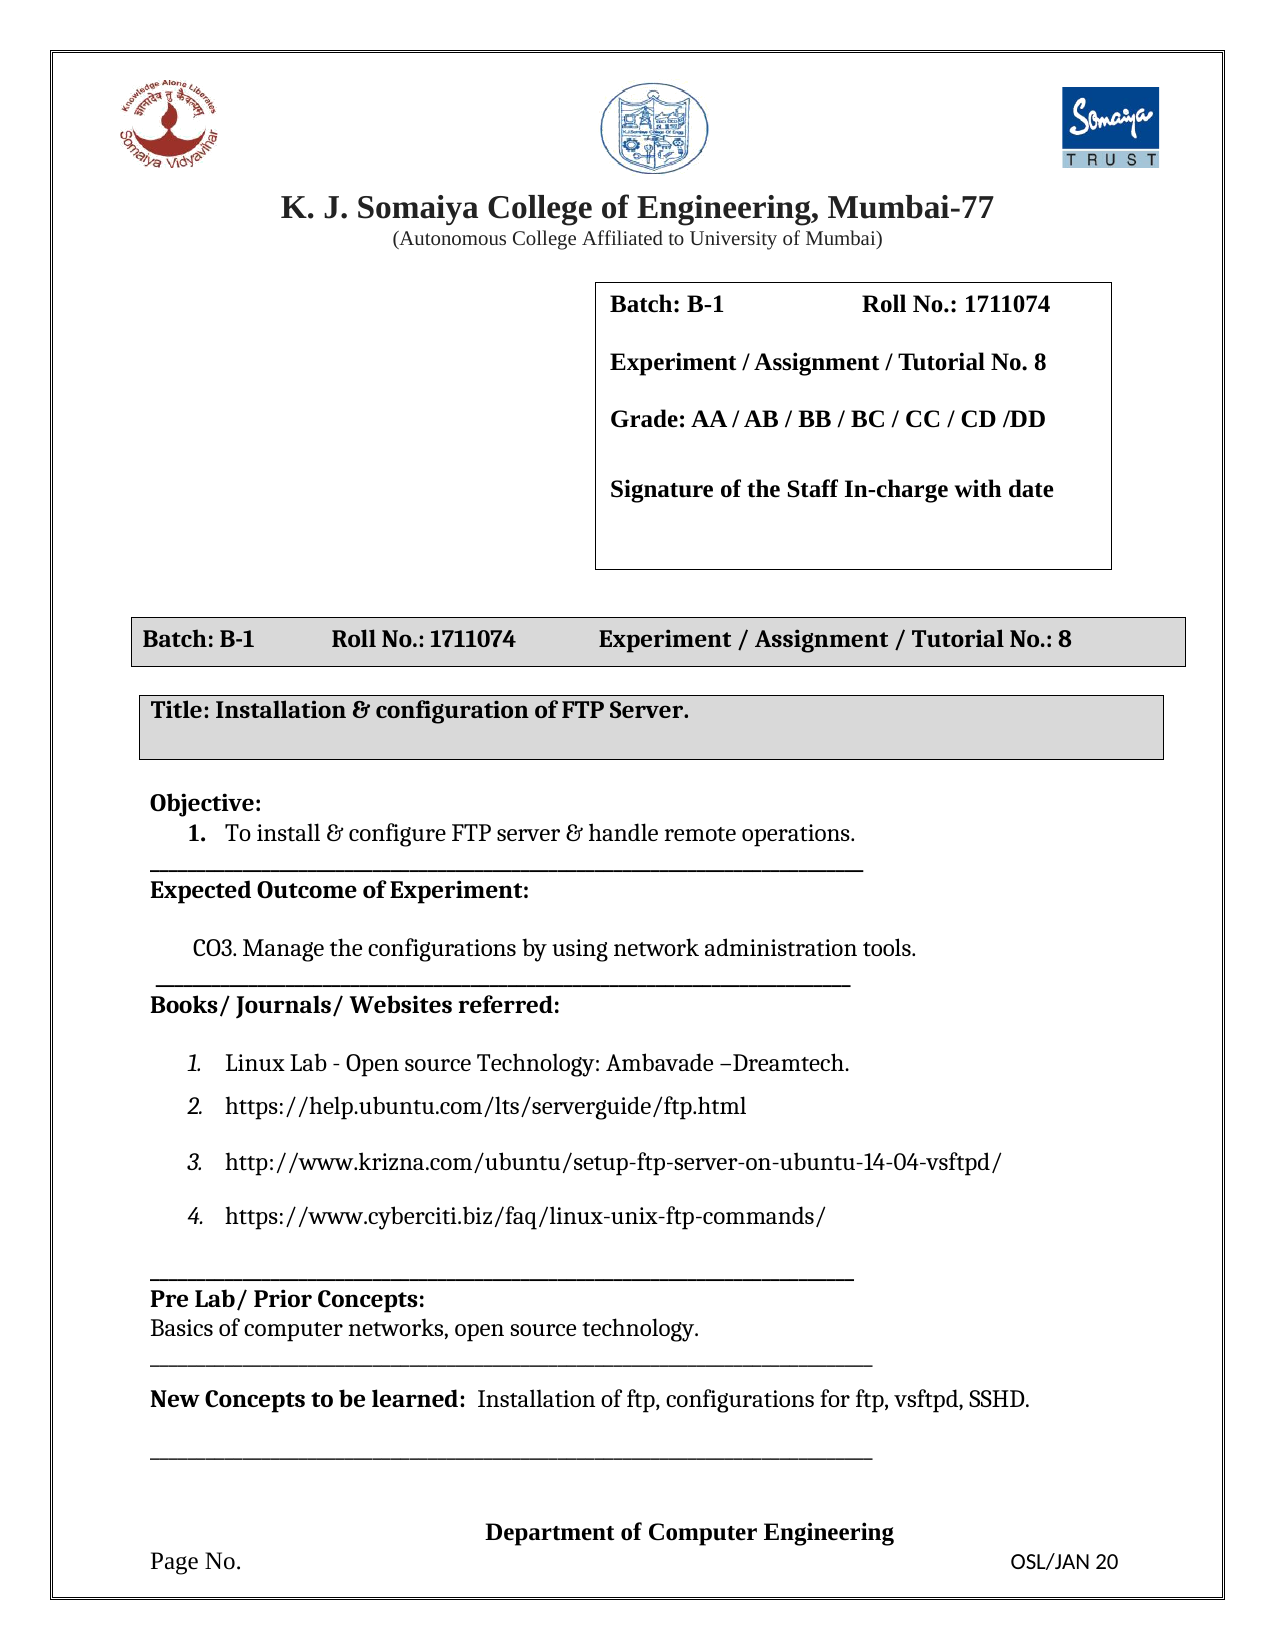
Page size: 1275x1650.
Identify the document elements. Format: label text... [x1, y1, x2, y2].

text ____________________________________________________________________________ [150, 1256, 1125, 1285]
text _____________________________________________________________________________ [150, 847, 1125, 876]
list https://help.ubuntu.com/lts/serverguide/ftp.html [187, 1092, 1125, 1120]
text Objective: [150, 789, 1125, 818]
table_header Title: Installation & configuration of FTP Server. [140, 696, 1163, 759]
text ______________________________________________________________________________ [150, 1435, 1125, 1464]
picture [120, 80, 218, 168]
picture [1062, 87, 1160, 168]
text Books/ Journals/ Websites referred: [150, 991, 1125, 1020]
text CO3. Manage the configurations by using network administration tools. [187, 933, 1125, 962]
table_header Batch: B-1 Roll No.: 1711074 Experiment / Assignment / Tutorial No.: 8 [132, 618, 1185, 666]
picture [598, 79, 716, 176]
text Pre Lab/ Prior Concepts: [150, 1285, 1125, 1313]
text ___________________________________________________________________________ [150, 962, 1125, 991]
text New Concepts to be learned: Installation of ftp, configurations for ftp, vsftpd, SSHD. [150, 1385, 1125, 1414]
text Basics of computer networks, open source technology. [150, 1313, 1125, 1342]
text Expected Outcome of Experiment: [150, 876, 1125, 905]
list To install & configure FTP server & handle remote operations. [187, 818, 1125, 847]
list http://www.krizna.com/ubuntu/setup-ftp-server-on-ubuntu-14-04-vsftpd/ [187, 1148, 1125, 1177]
list https://www.cyberciti.biz/faq/linux-unix-ftp-commands/ [187, 1202, 1125, 1231]
text ______________________________________________________________________________ [150, 1342, 1125, 1371]
list Linux Lab - Open source Technology: Ambavade –Dreamtech. [187, 1048, 1125, 1077]
